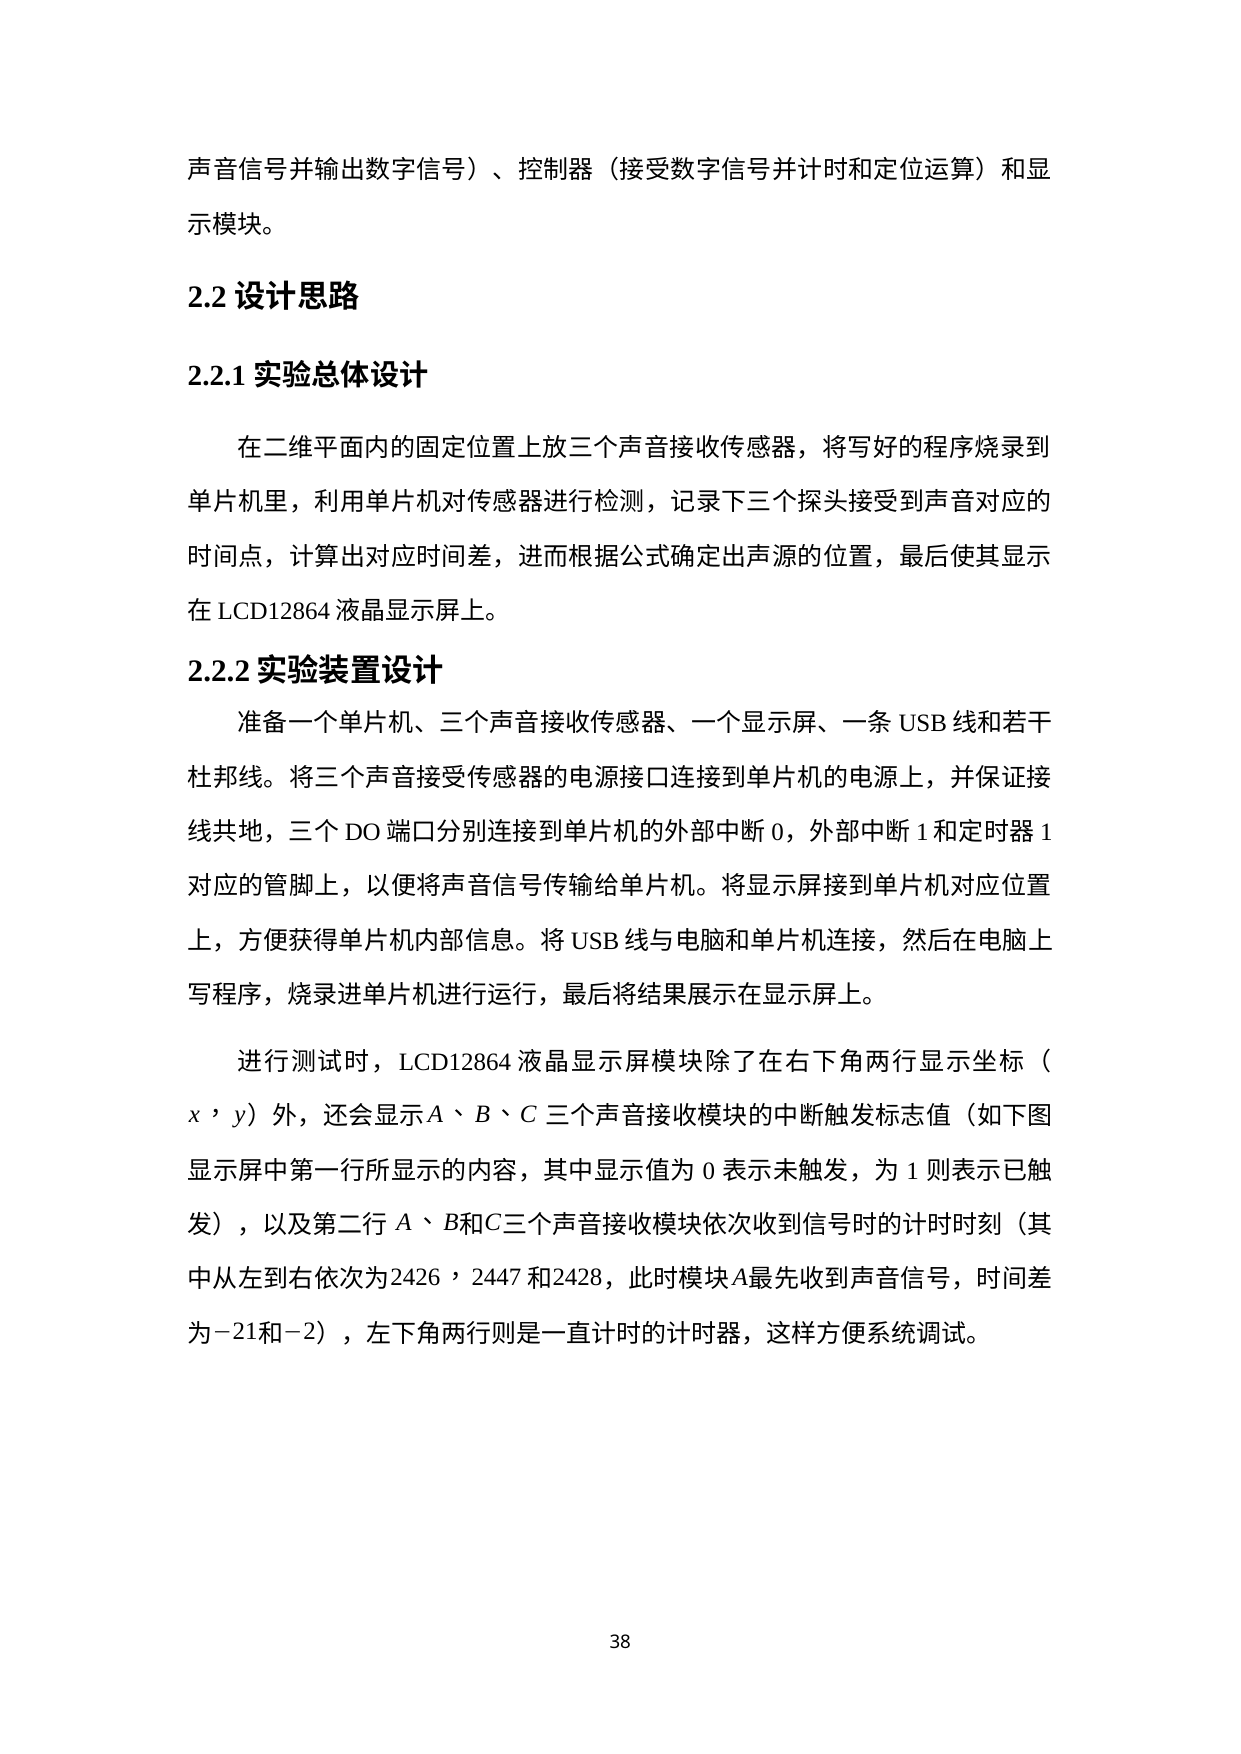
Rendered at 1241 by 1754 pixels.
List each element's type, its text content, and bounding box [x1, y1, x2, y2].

list 2.2.1 实验总体设计 [187, 352, 1053, 394]
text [187, 150, 1053, 241]
text 进行测试时，LCD12864液晶显示屏模块除了在右下角两行显示坐标（）外，还会显示 三个声音接收模块的中断触发标志值（如下图显示屏中第一行所显示的内容，其中显示值为 0 表示未触发，为 1 则表示已触发），以及第二行 和三个声音接收模块依次收到信号时的计时时刻（其中从左到右依次为 和，此时模块最先收到声音信号，时间差为和），左下角两行则是一直计时的计时器，这样方便系统调试。 [187, 1041, 1053, 1349]
text 准备一个单片机、三个声音接收传感器、一个显示屏、一条USB线和若干杜邦线。将三个声音接受传感器的电源接口连接到单片机的电源上，并保证接线共地，三个DO端口分别连接到单片机的外部中断0，外部中断1和定时器1对应的管脚上，以便将声音信号传输给单片机。将显示屏接到单片机对应位置上，方便获得单片机内部信息。将USB线与电脑和单片机连接，然后在电脑上写程序，烧录进单片机进行运行，最后将结果展示在显示屏上。 [187, 703, 1053, 1011]
text 在二维平面内的固定位置上放三个声音接收传感器，将写好的程序烧录到单片机里，利用单片机对传感器进行检测，记录下三个探头接受到声音对应的时间点，计算出对应时间差，进而根据公式确定出声源的位置，最后使其显示在LCD12864液晶显示屏上。 [187, 427, 1053, 627]
text 2.2.2实验装置设计 [187, 645, 1053, 690]
text 2.2 设计思路 [187, 271, 1053, 316]
